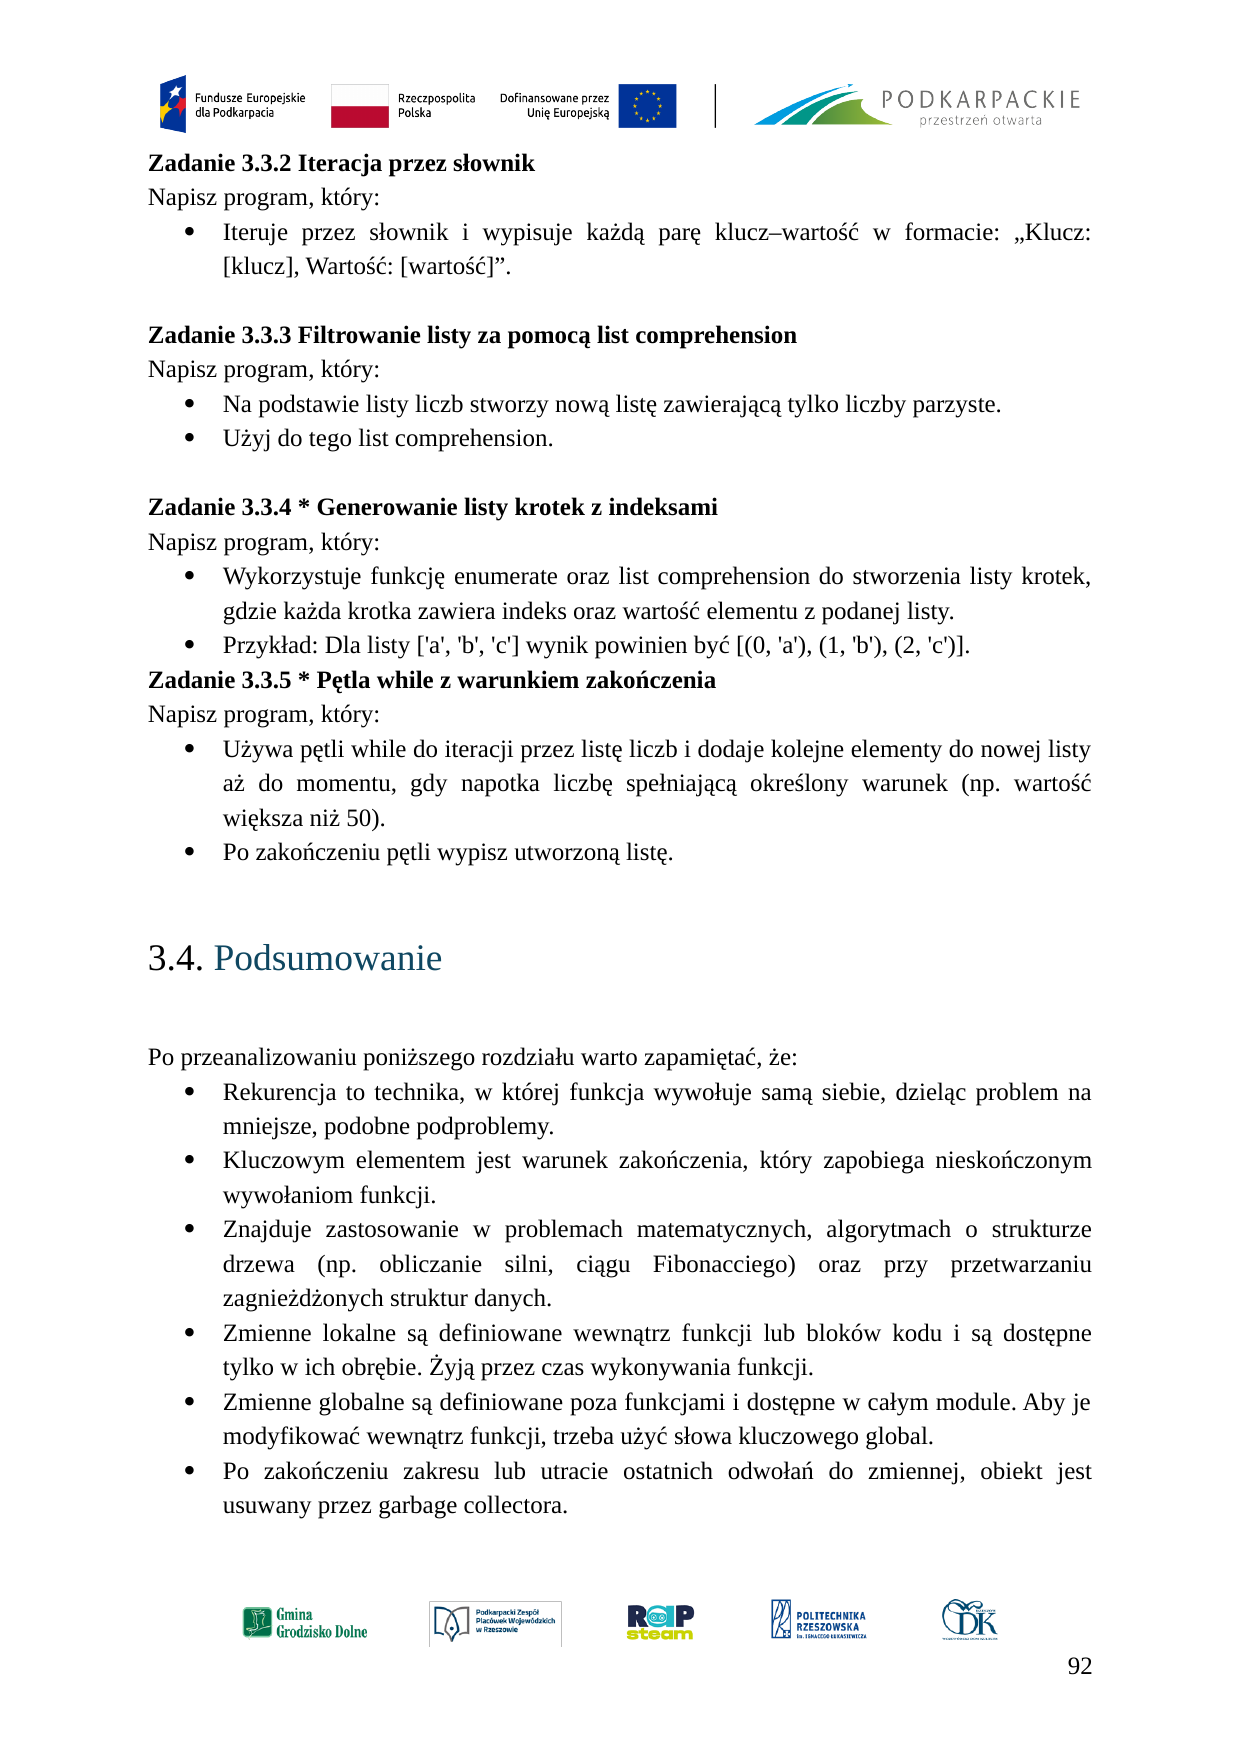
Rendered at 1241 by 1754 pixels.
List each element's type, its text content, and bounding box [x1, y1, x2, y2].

list Na podstawie listy liczb stworzy nową listę zawierającą tylko liczby parzyste. [185, 389, 1092, 418]
list Użyj do tego list comprehension. [185, 423, 1092, 452]
list Przykład: Dla listy ['a', 'b', 'c'] wynik powinien być [(0, 'a'), (1, 'b'), (2, 'c')]. [185, 630, 1092, 659]
picture [147, 60, 1093, 148]
text Zadanie 3.3.2 Iteracja przez słownik [148, 148, 1092, 176]
text Zadanie 3.3.5 * Pętla while z warunkiem zakończenia [148, 665, 1092, 694]
list Kluczowym elementem jest warunek zakończenia, który zapobiega nieskończonym wywołaniom funkcji. [185, 1146, 1092, 1209]
text Napisz program, który: [148, 182, 1092, 211]
list Rekurencja to technika, w której funkcja wywołuje samą siebie, dzieląc problem na mniejsze, podobne podproblemy. [185, 1077, 1092, 1140]
list Po zakończeniu pętli wypisz utworzoną listę. [185, 837, 1092, 866]
text Zadanie 3.3.4 * Generowanie listy krotek z indeksami [148, 492, 1092, 521]
text Po przeanalizowaniu poniższego rozdziału warto zapamiętać, że: [148, 1042, 1092, 1071]
text Zadanie 3.3.3 Filtrowanie listy za pomocą list comprehension [148, 320, 1092, 349]
list Iteruje przez słownik i wypisuje każdą parę klucz–wartość w formacie: „Klucz: [klucz], Wartość: [wartość]”. [185, 217, 1092, 280]
subtitle Podsumowanie [148, 935, 1092, 978]
list Znajduje zastosowanie w problemach matematycznych, algorytmach o strukturze drzewa (np. obliczanie silni, ciągu Fibonacciego) oraz przy przetwarzaniu zagnieżdżonych struktur danych. [185, 1214, 1092, 1312]
list Wykorzystuje funkcję enumerate oraz list comprehension do stworzenia listy krotek, gdzie każda krotka zawiera indeks oraz wartość elementu z podanej listy. [185, 561, 1092, 625]
list Zmienne globalne są definiowane poza funkcjami i dostępne w całym module. Aby je modyfikować wewnątrz funkcji, trzeba użyć słowa kluczowego global. [185, 1387, 1092, 1450]
text Napisz program, który: [148, 354, 1092, 383]
picture [242, 1585, 998, 1652]
text Napisz program, który: [148, 527, 1092, 556]
text Napisz program, który: [148, 699, 1092, 728]
list Po zakończeniu zakresu lub utracie ostatnich odwołań do zmiennej, obiekt jest usuwany przez garbage collectora. [185, 1456, 1092, 1519]
list Zmienne lokalne są definiowane wewnątrz funkcji lub bloków kodu i są dostępne tylko w ich obrębie. Żyją przez czas wykonywania funkcji. [185, 1318, 1092, 1381]
list Używa pętli while do iteracji przez listę liczb i dodaje kolejne elementy do nowej listy aż do momentu, gdy napotka liczbę spełniającą określony warunek (np. wartość większa niż 50). [185, 734, 1092, 832]
